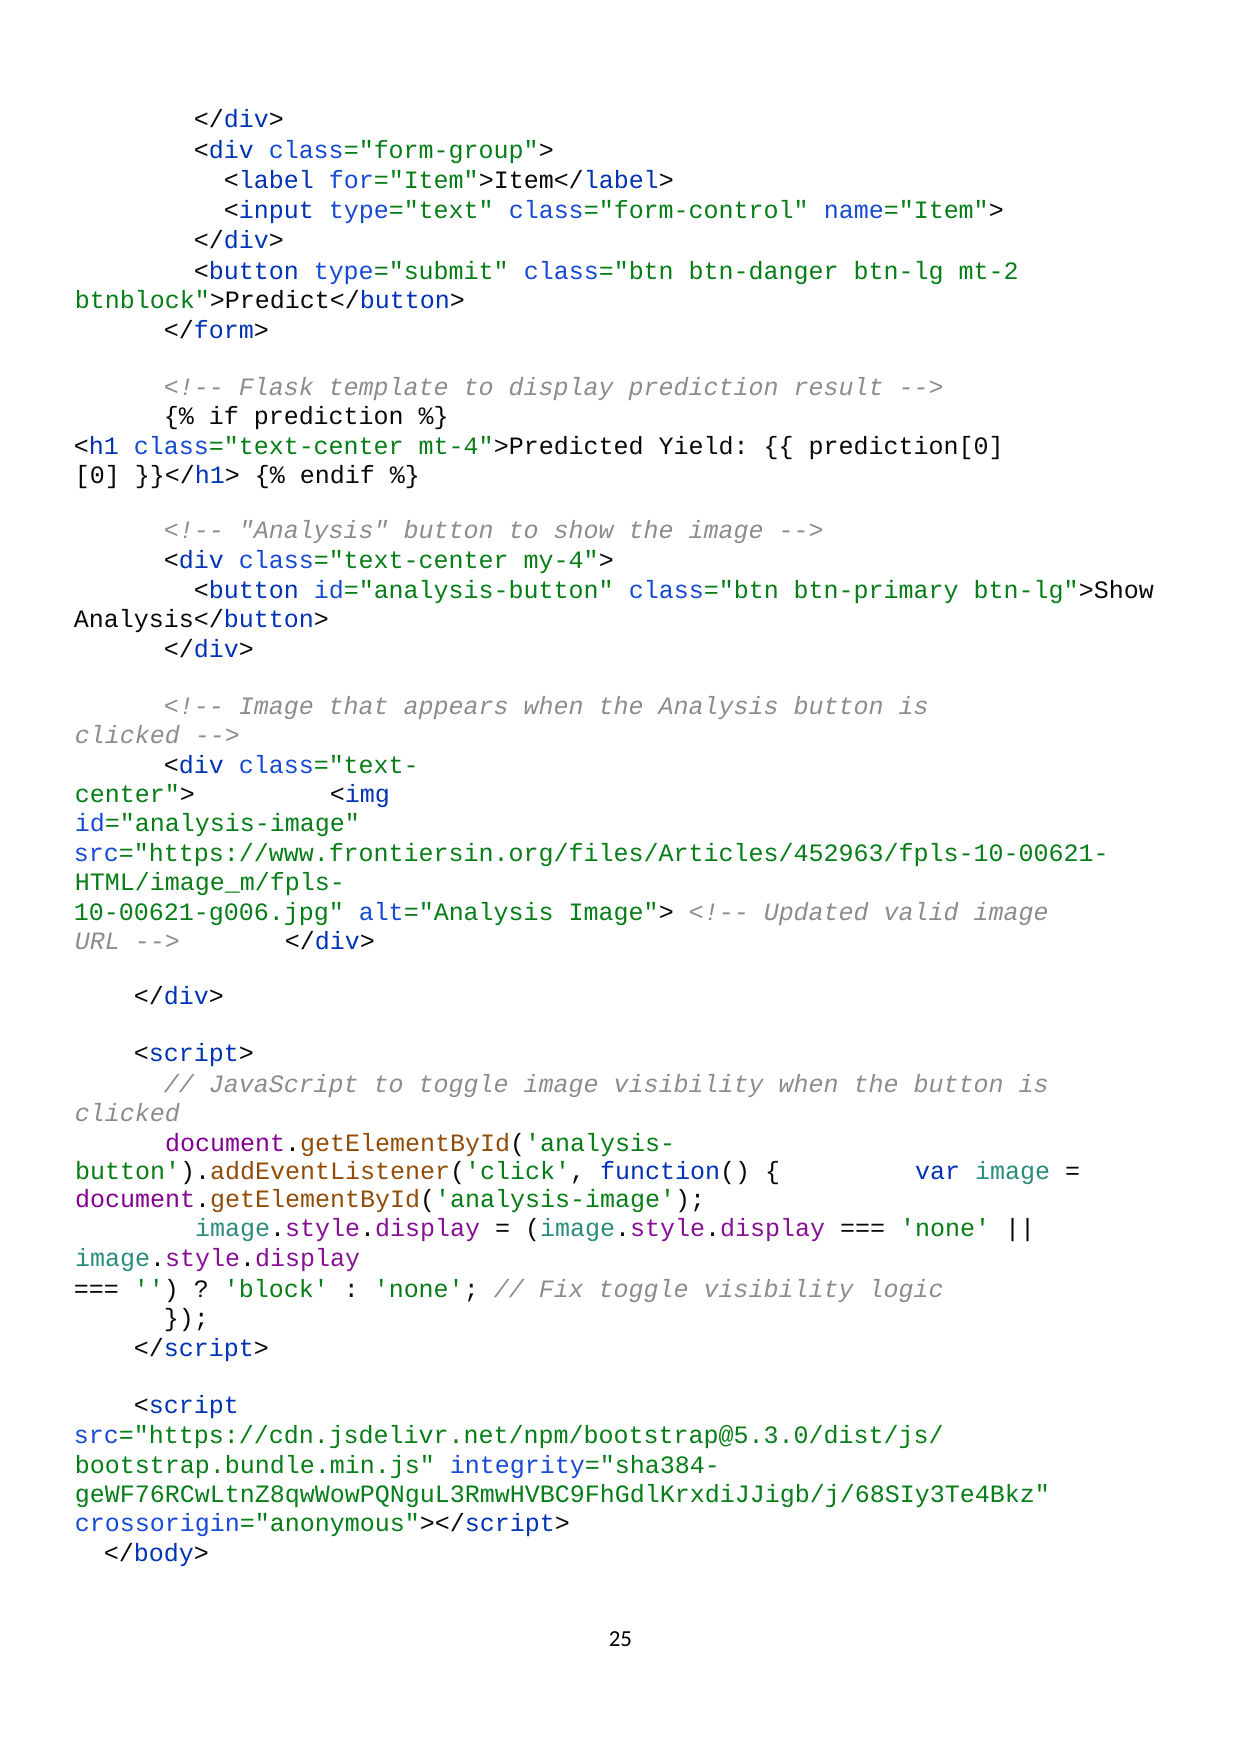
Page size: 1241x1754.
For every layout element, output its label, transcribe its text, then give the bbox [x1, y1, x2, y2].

text </div> [73, 984, 1166, 1012]
text </form> [73, 317, 1166, 346]
text <input type="text" class="form-control" name="Item"> [73, 198, 1164, 226]
text <button id="analysis-button" class="btn btn-primary btn-lg">Show [73, 577, 1164, 606]
text <h1 class="text-center mt-4">Predicted Yield: {{ prediction[0][0] }}</h1> {% endif %} [73, 433, 1025, 491]
text 10-00621-g006.jpg" alt="Analysis Image"> <!-- Updated valid image URL --> </div> [73, 899, 1075, 957]
text {% if prediction %} [73, 404, 1075, 432]
text src="https://www.frontiersin.org/files/Articles/452963/fpls-10-00621-HTML/image_m/fpls- [73, 840, 1164, 898]
text // JavaScript to toggle image visibility when the button is clicked [73, 1071, 1166, 1129]
text </div> [73, 228, 1166, 256]
text <div class="text-center"> <img id="analysis-image" [73, 752, 525, 839]
text === '') ? 'block' : 'none'; // Fix toggle visibility logic [73, 1276, 975, 1304]
text </div> [73, 637, 1166, 665]
text image.style.display = (image.style.display === 'none' || image.style.display [75, 1215, 1166, 1274]
text <label for="Item">Item</label> [73, 167, 1166, 196]
text document.getElementById('analysis-button').addEventListener('click', function() { var image = document.getElementById('analysis-image'); [75, 1130, 1166, 1215]
text <button type="submit" class="btn btn-danger btn-lg mt-2 btnblock">Predict</button> [73, 259, 1164, 316]
text <div class="form-group"> [73, 138, 1164, 166]
text }); [73, 1306, 1075, 1334]
text <!-- "Analysis" button to show the image --> [73, 518, 975, 546]
text <script [73, 1392, 1166, 1421]
text src="https://cdn.jsdelivr.net/npm/bootstrap@5.3.0/dist/js/bootstrap.bundle.min.js" integrity="sha384-geWF76RCwLtnZ8qwWowPQNguL3RmwHVBC9FhGdlKrxdiJJigb/j/68SIy3Te4Bkz" crossorigin="anonymous"></script> [73, 1423, 1164, 1539]
text Analysis</button> [73, 607, 1075, 635]
text <!-- Flask template to display prediction result --> [73, 374, 975, 403]
text </div> [73, 107, 1166, 135]
text <!-- Image that appears when the Analysis button is clicked --> [73, 693, 975, 751]
text <script> [73, 1041, 1166, 1069]
text </script> [73, 1335, 1166, 1364]
text </body> [73, 1540, 1166, 1568]
text <div class="text-center my-4"> [73, 548, 1164, 576]
